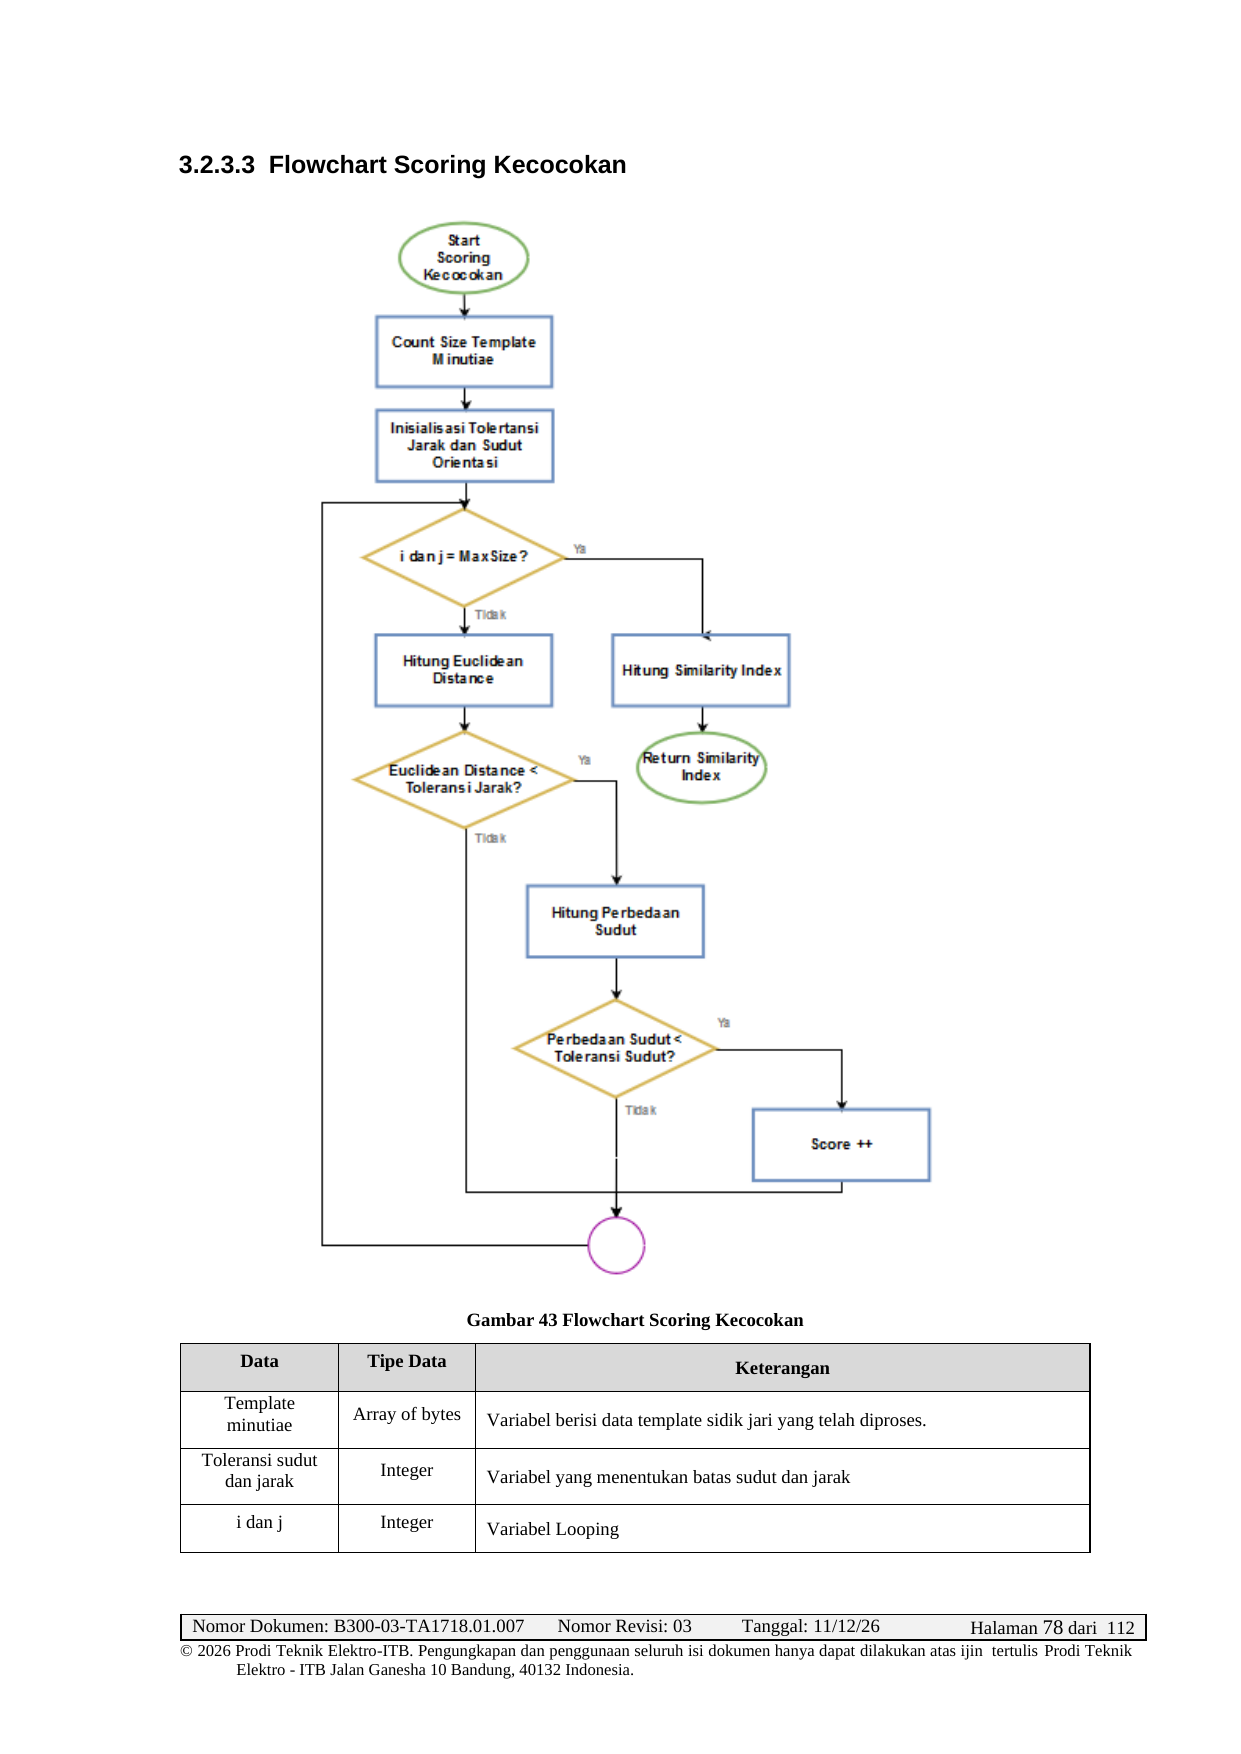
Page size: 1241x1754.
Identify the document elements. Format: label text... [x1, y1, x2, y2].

table_cell Variabel yang menentukan batas sudut dan jarak [476, 1449, 1089, 1504]
table_header Tipe Data [339, 1344, 475, 1391]
table_cell Toleransi sudut dan jarak [181, 1449, 338, 1504]
table_cell Integer [339, 1505, 475, 1552]
subtitle Flowchart Scoring Kecocokan [179, 150, 1090, 179]
table_cell Integer [339, 1449, 475, 1504]
table_cell Array of bytes [339, 1392, 475, 1447]
text Gambar 43 Flowchart Scoring Kecocokan [180, 1309, 1090, 1331]
table_cell Variabel Looping [476, 1505, 1089, 1552]
table_cell Template minutiae [181, 1392, 338, 1447]
picture [306, 213, 964, 1309]
table_cell i dan j [181, 1505, 338, 1552]
table_header Data [181, 1344, 338, 1391]
table_header Keterangan [476, 1344, 1089, 1391]
table_cell Variabel berisi data template sidik jari yang telah diproses. [476, 1392, 1089, 1447]
